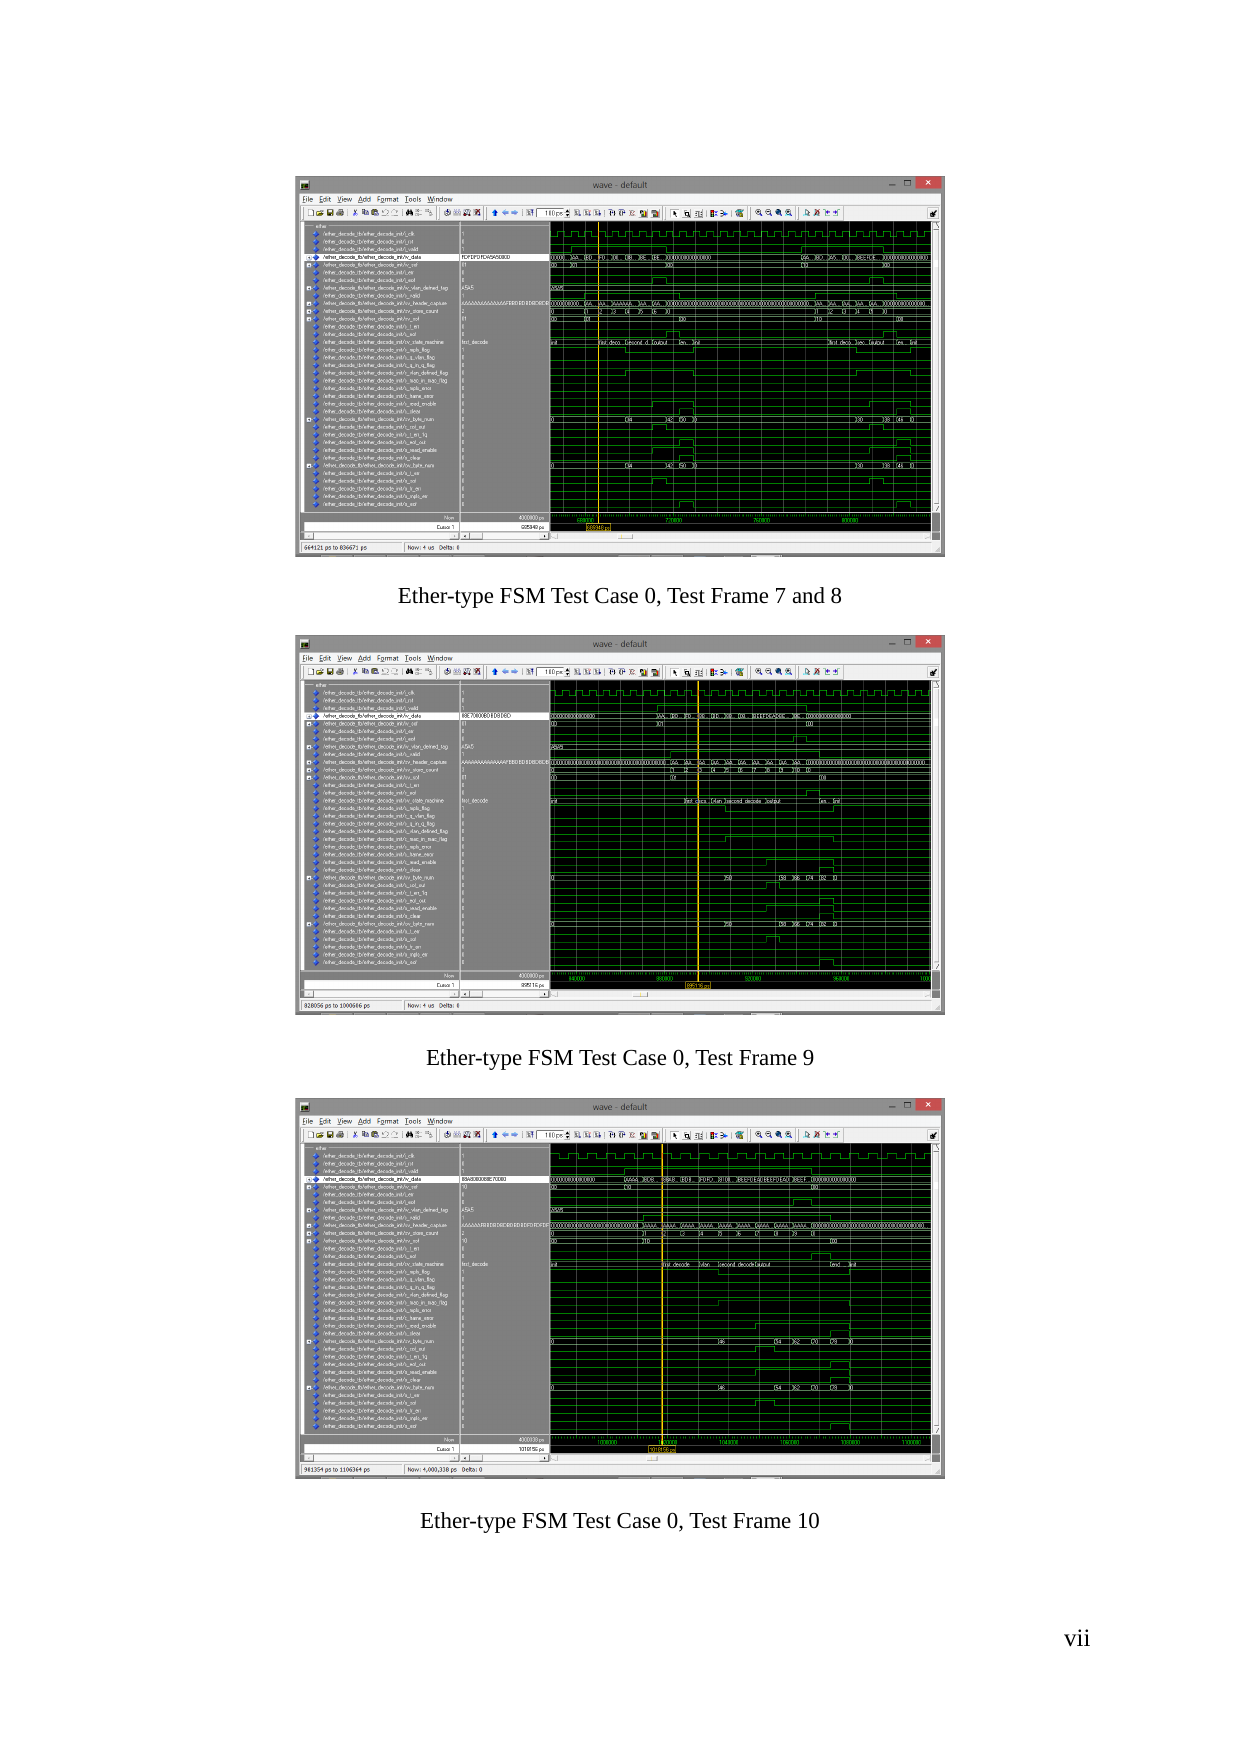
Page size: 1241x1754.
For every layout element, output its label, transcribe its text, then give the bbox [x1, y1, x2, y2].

picture [295, 1098, 945, 1479]
text Ether-type FSM Test Case 0, Test Frame 9 [150, 1044, 1090, 1070]
picture [295, 176, 945, 557]
picture [295, 635, 945, 1015]
text Ether-type FSM Test Case 0, Test Frame 10 [150, 1507, 1090, 1534]
text Ether-type FSM Test Case 0, Test Frame 7 and 8 [150, 582, 1090, 609]
